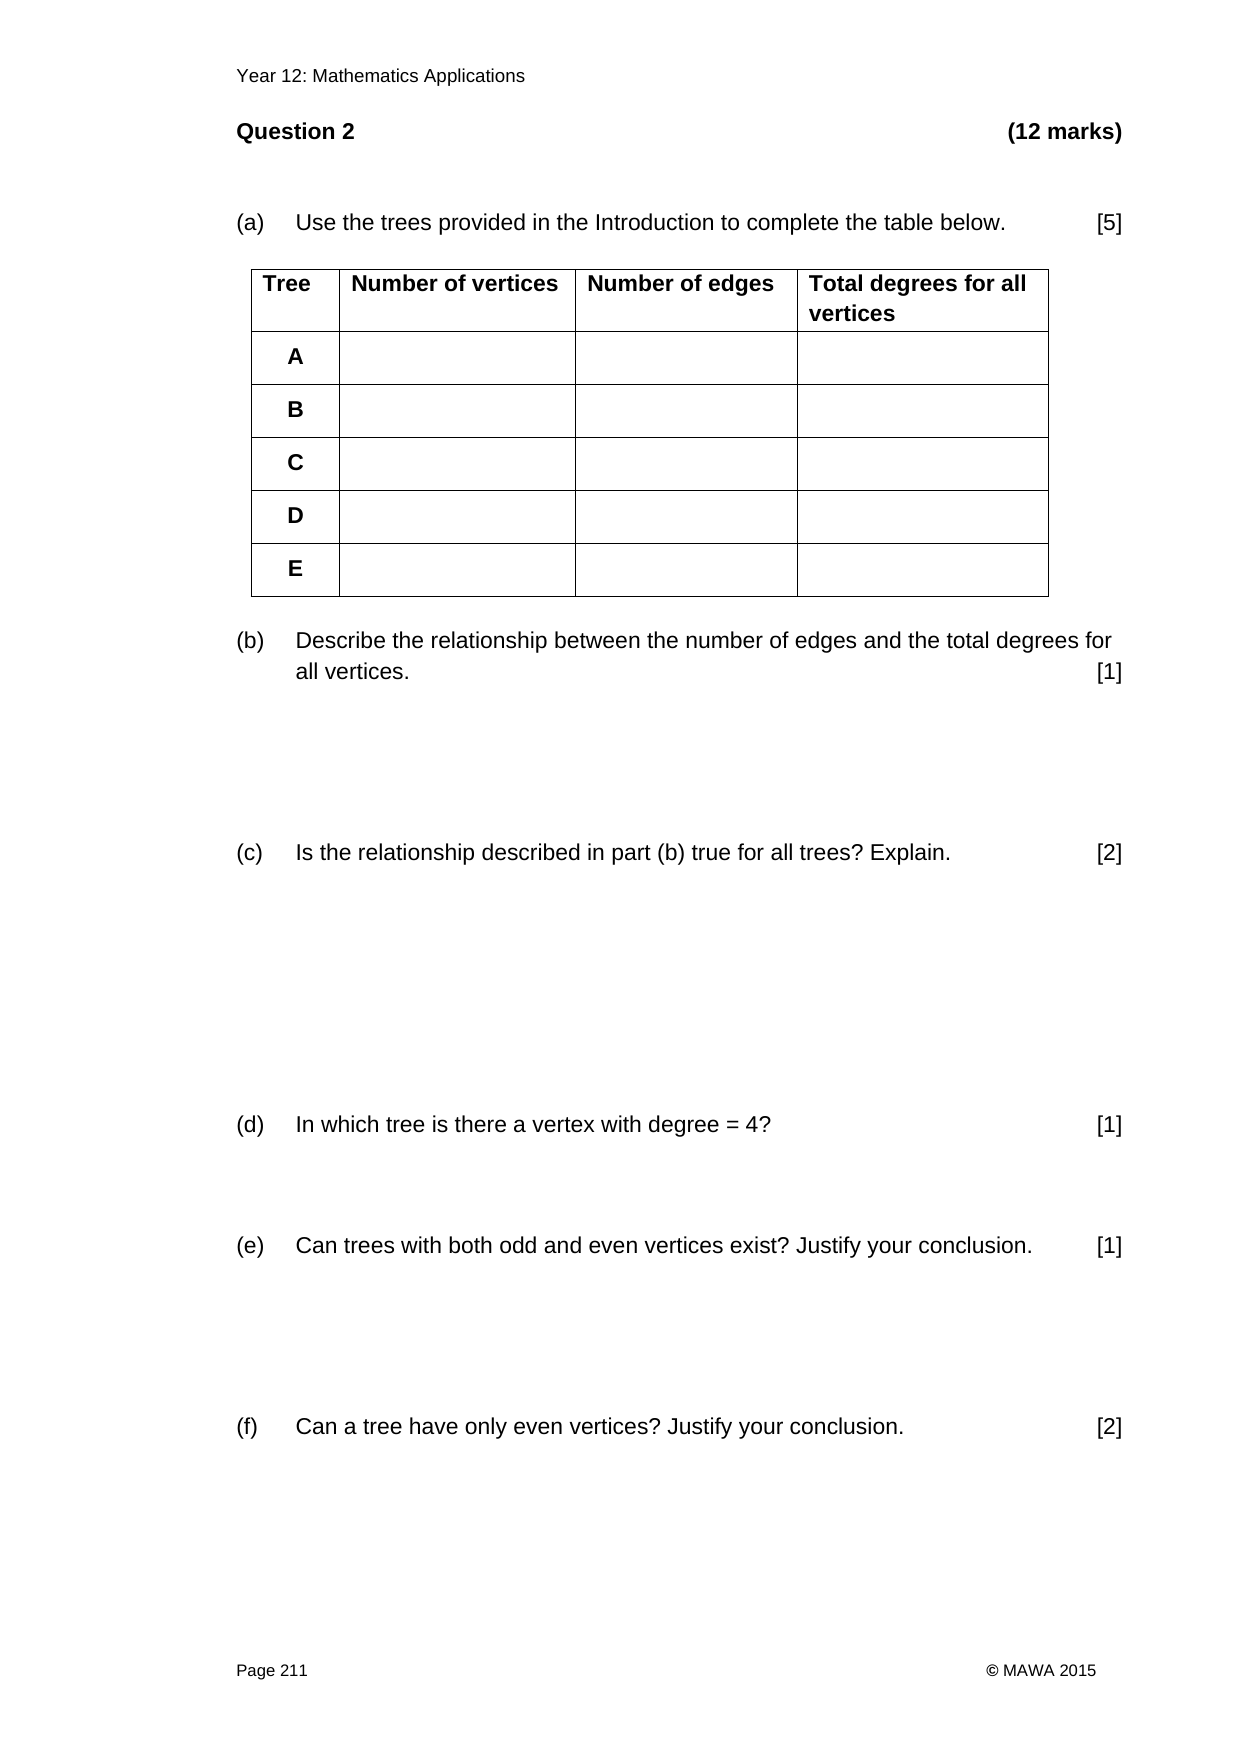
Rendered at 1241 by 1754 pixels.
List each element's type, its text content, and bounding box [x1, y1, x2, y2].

text (d) In which tree is there a vertex with degree = 4? [1] [236, 1111, 1122, 1137]
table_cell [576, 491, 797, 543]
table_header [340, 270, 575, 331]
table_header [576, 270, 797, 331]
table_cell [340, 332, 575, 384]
text (a) Use the trees provided in the Introduction to complete the table below. [5] [236, 209, 1122, 235]
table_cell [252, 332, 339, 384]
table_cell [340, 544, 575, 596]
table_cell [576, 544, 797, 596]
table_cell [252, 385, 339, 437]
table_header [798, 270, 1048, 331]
text (f) Can a tree have only even vertices? Justify your conclusion. [2] [236, 1413, 1122, 1439]
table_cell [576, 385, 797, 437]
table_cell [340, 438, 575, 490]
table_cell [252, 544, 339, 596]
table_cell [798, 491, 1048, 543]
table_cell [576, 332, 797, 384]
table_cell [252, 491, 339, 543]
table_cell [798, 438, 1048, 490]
text Question 2 (12 marks) [236, 118, 1122, 175]
text (c) Is the relationship described in part (b) true for all trees? Explain. [2] [236, 839, 1122, 865]
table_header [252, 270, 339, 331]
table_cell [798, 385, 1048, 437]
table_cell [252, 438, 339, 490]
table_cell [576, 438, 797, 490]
text (e) Can trees with both odd and even vertices exist? Justify your conclusion. [1] [236, 1232, 1122, 1258]
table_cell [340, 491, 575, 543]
text (b) Describe the relationship between the number of edges and the total degrees for all vertices. [1] [236, 627, 1122, 684]
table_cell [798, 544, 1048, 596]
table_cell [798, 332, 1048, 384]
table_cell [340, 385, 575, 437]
